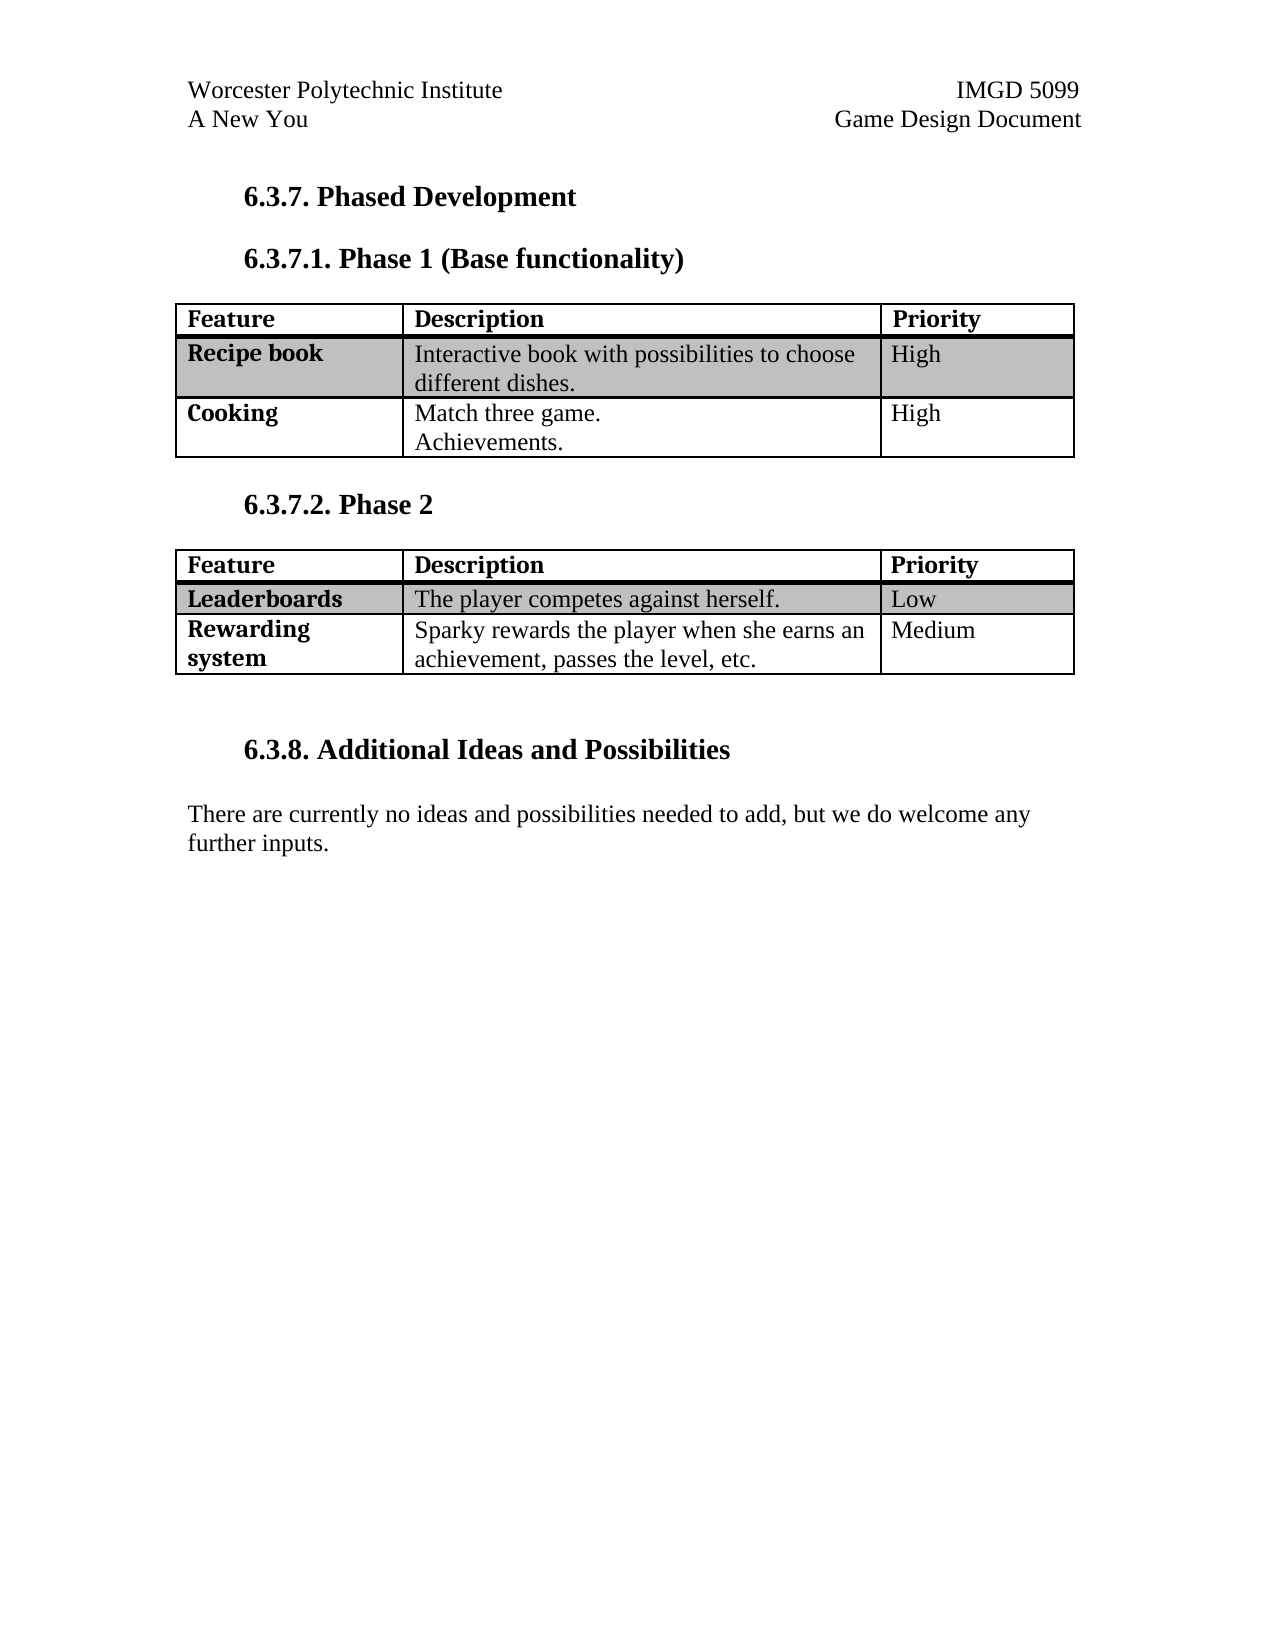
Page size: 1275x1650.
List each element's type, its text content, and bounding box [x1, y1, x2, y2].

table_cell Cooking [177, 399, 402, 456]
text 6.3.7. Phased Development [244, 179, 1087, 212]
text 6.3.7.1. Phase 1 (Base functionality) [244, 241, 1087, 274]
table_cell Leaderboards [177, 585, 402, 613]
table_cell Sparky rewards the player when she earns an achievement, passes the level, etc. [404, 615, 880, 673]
table_header Description [404, 305, 880, 334]
table_cell Rewarding system [177, 615, 402, 673]
table_cell High [882, 339, 1073, 396]
text 6.3.7.2. Phase 2 [244, 487, 1087, 520]
table_header Priority [882, 551, 1073, 580]
table_header Feature [177, 305, 402, 334]
table_cell Medium [882, 615, 1073, 673]
table_cell Recipe book [177, 339, 402, 396]
text There are currently no ideas and possibilities needed to add, but we do welcome any further inputs. [187, 799, 1087, 857]
table_cell Interactive book with possibilities to choose different dishes. [404, 339, 880, 396]
table_header Priority [882, 305, 1073, 334]
table_header Description [404, 551, 880, 580]
table_cell The player competes against herself. [404, 585, 880, 613]
text 6.3.8. Additional Ideas and Possibilities [244, 732, 1087, 766]
table_header Feature [177, 551, 402, 580]
table_cell Low [882, 585, 1073, 613]
table_cell Match three game. Achievements. [404, 399, 880, 456]
table_cell High [882, 399, 1073, 456]
